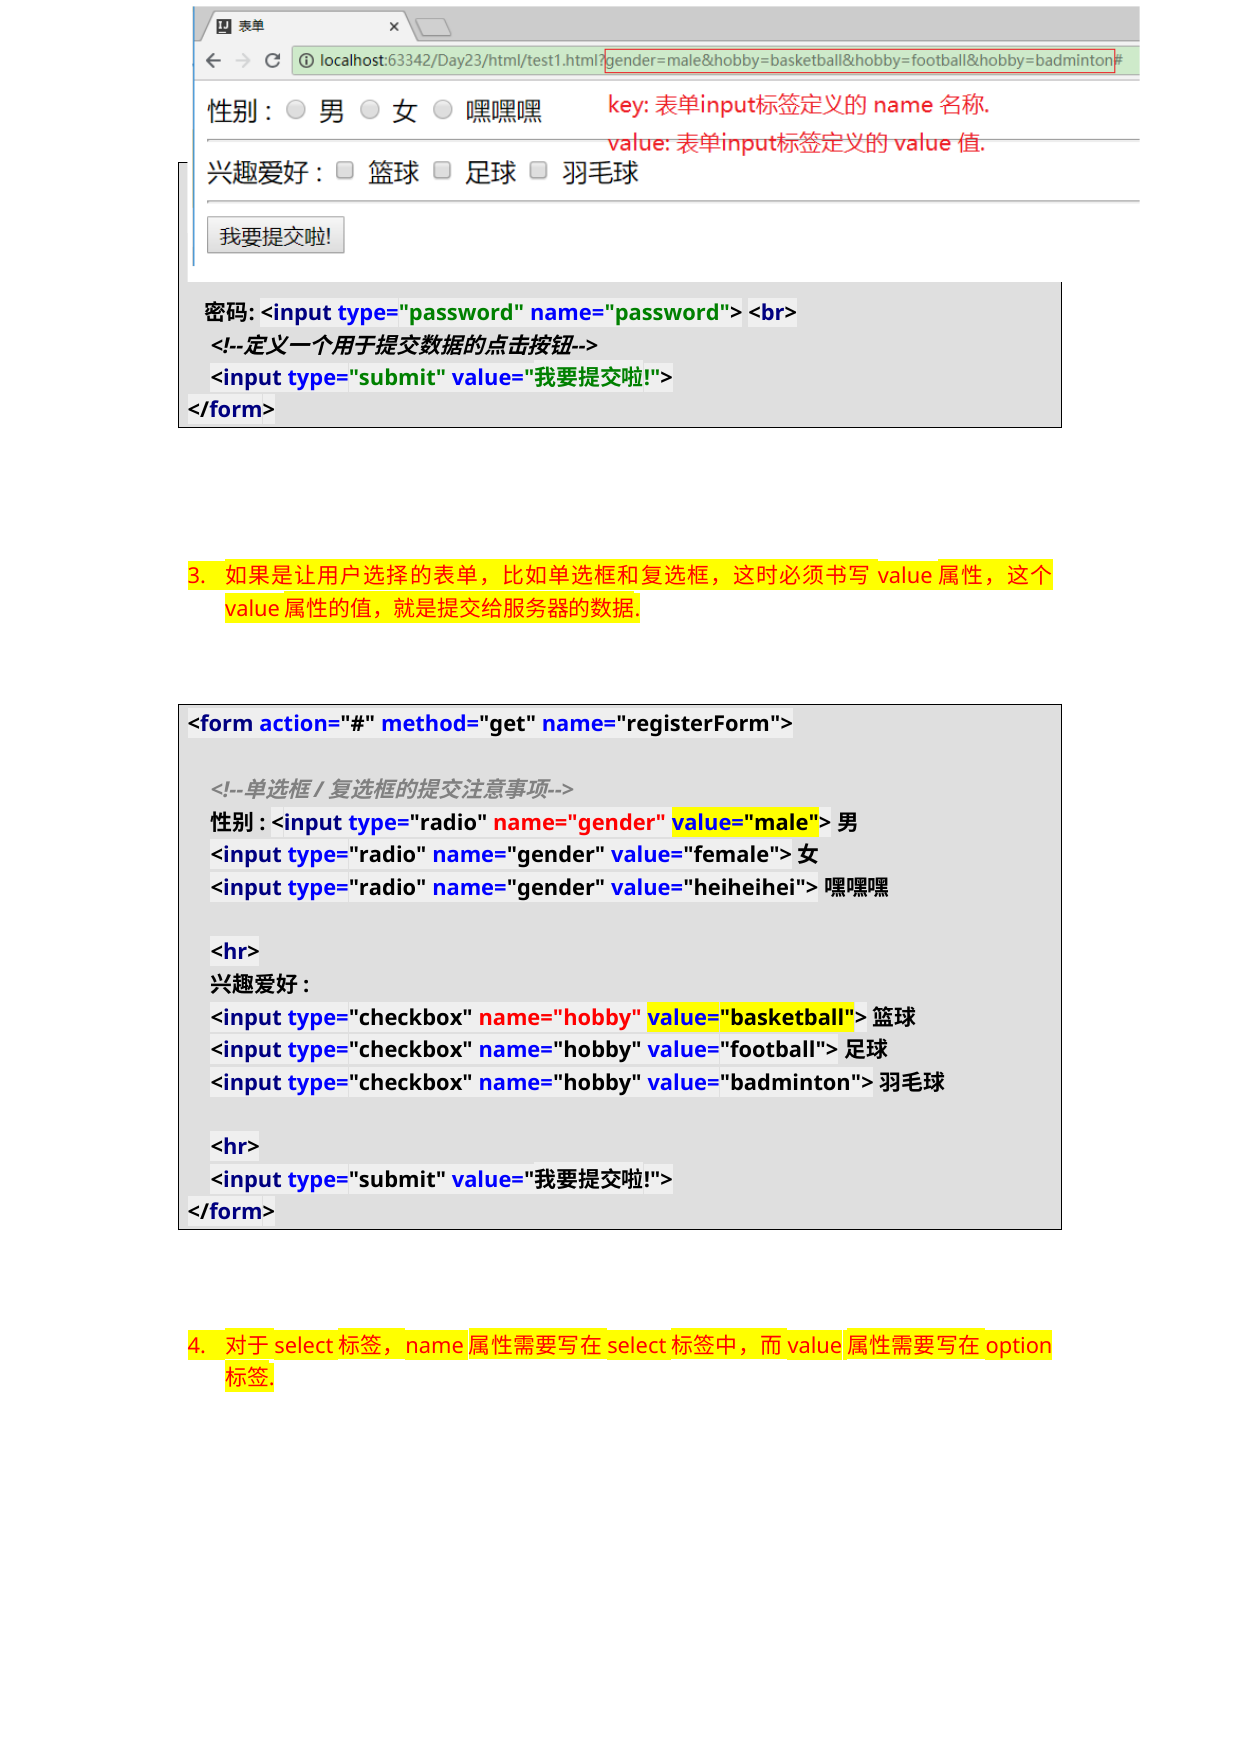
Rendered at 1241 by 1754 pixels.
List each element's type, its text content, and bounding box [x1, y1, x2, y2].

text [179, 163, 1061, 427]
list 对于select标签，name属性需要写在select标签中，而value属性需要写在option标签. [187, 1328, 1053, 1393]
text <form action="#" method="get" name="registerForm"> <!--单选框 / 复选框的提交注意事项--> 性别 : <input type="radio" name="gender" value="male"> 男 <input type="radio" name="gender" value="female"> 女 <input type="radio" name="gender" value="heiheihei"> 嘿嘿嘿 <hr> 兴趣爱好 : <input type="checkbox" name="hobby" value="basketball"> 篮球 <input type="checkbox" name="hobby" value="football"> 足球 <input type="checkbox" name="hobby" value="badminton"> 羽毛球 <hr> <input type="submit" value="我要提交啦!"> </form> [179, 705, 1061, 1229]
list 如果是让用户选择的表单，比如单选框和复选框，这时必须书写value属性，这个value属性的值，就是提交给服务器的数据. [187, 558, 1053, 623]
picture [187, 0, 1146, 282]
